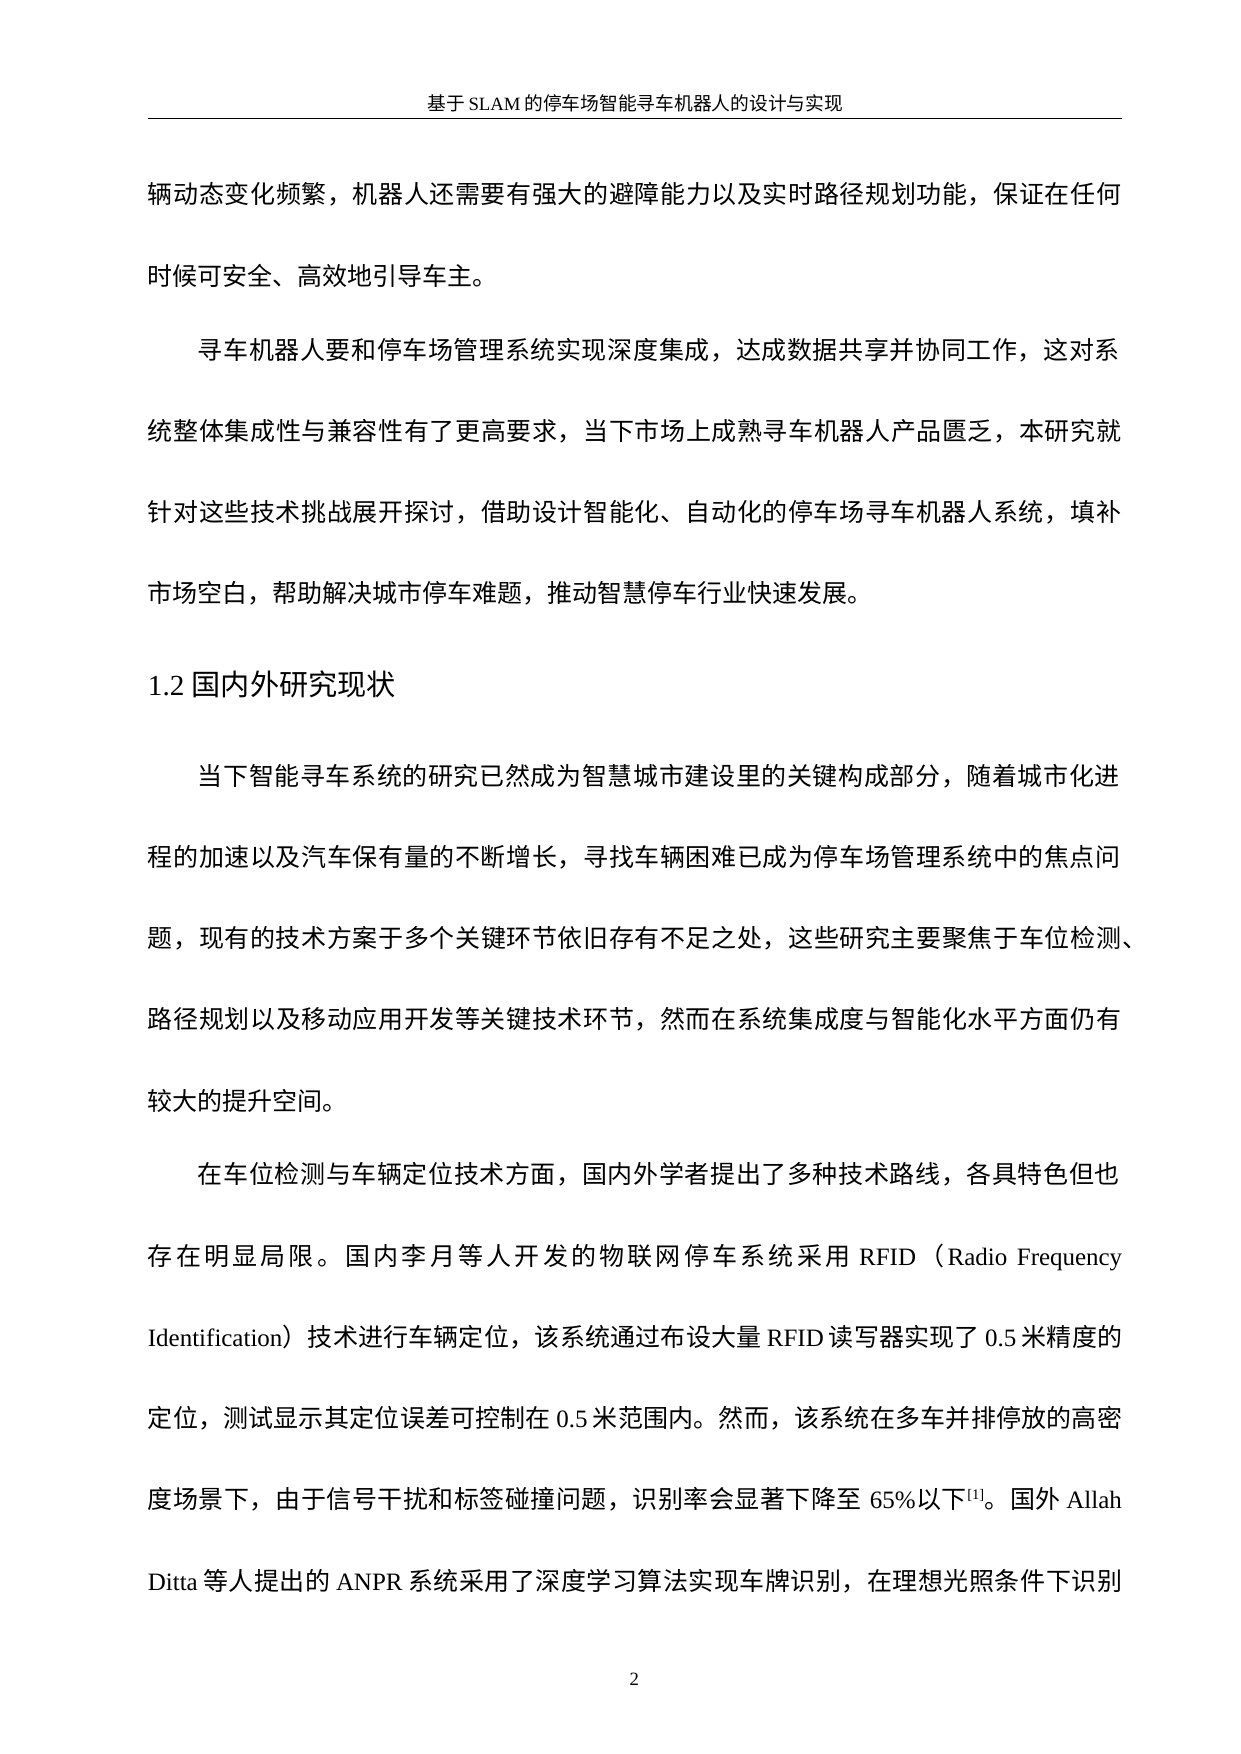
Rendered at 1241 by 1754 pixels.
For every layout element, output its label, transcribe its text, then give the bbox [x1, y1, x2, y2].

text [148, 160, 1122, 307]
text 寻车机器人要和停车场管理系统实现深度集成，达成数据共享并协同工作，这对系统整体集成性与兼容性有了更高要求，当下市场上成熟寻车机器人产品匮乏，本研究就针对这些技术挑战展开探讨，借助设计智能化、自动化的停车场寻车机器人系统，填补市场空白，帮助解决城市停车难题，推动智慧停车行业快速发展。 [148, 316, 1122, 624]
subtitle 国内外研究现状 [148, 650, 1122, 715]
text 当下智能寻车系统的研究已然成为智慧城市建设里的关键构成部分，随着城市化进程的加速以及汽车保有量的不断增长，寻找车辆困难已成为停车场管理系统中的焦点问题，现有的技术方案于多个关键环节依旧存有不足之处，这些研究主要聚焦于车位检测、路径规划以及移动应用开发等关键技术环节，然而在系统集成度与智能化水平方面仍有较大的提升空间。 [148, 742, 1122, 1132]
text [148, 1141, 1122, 1612]
